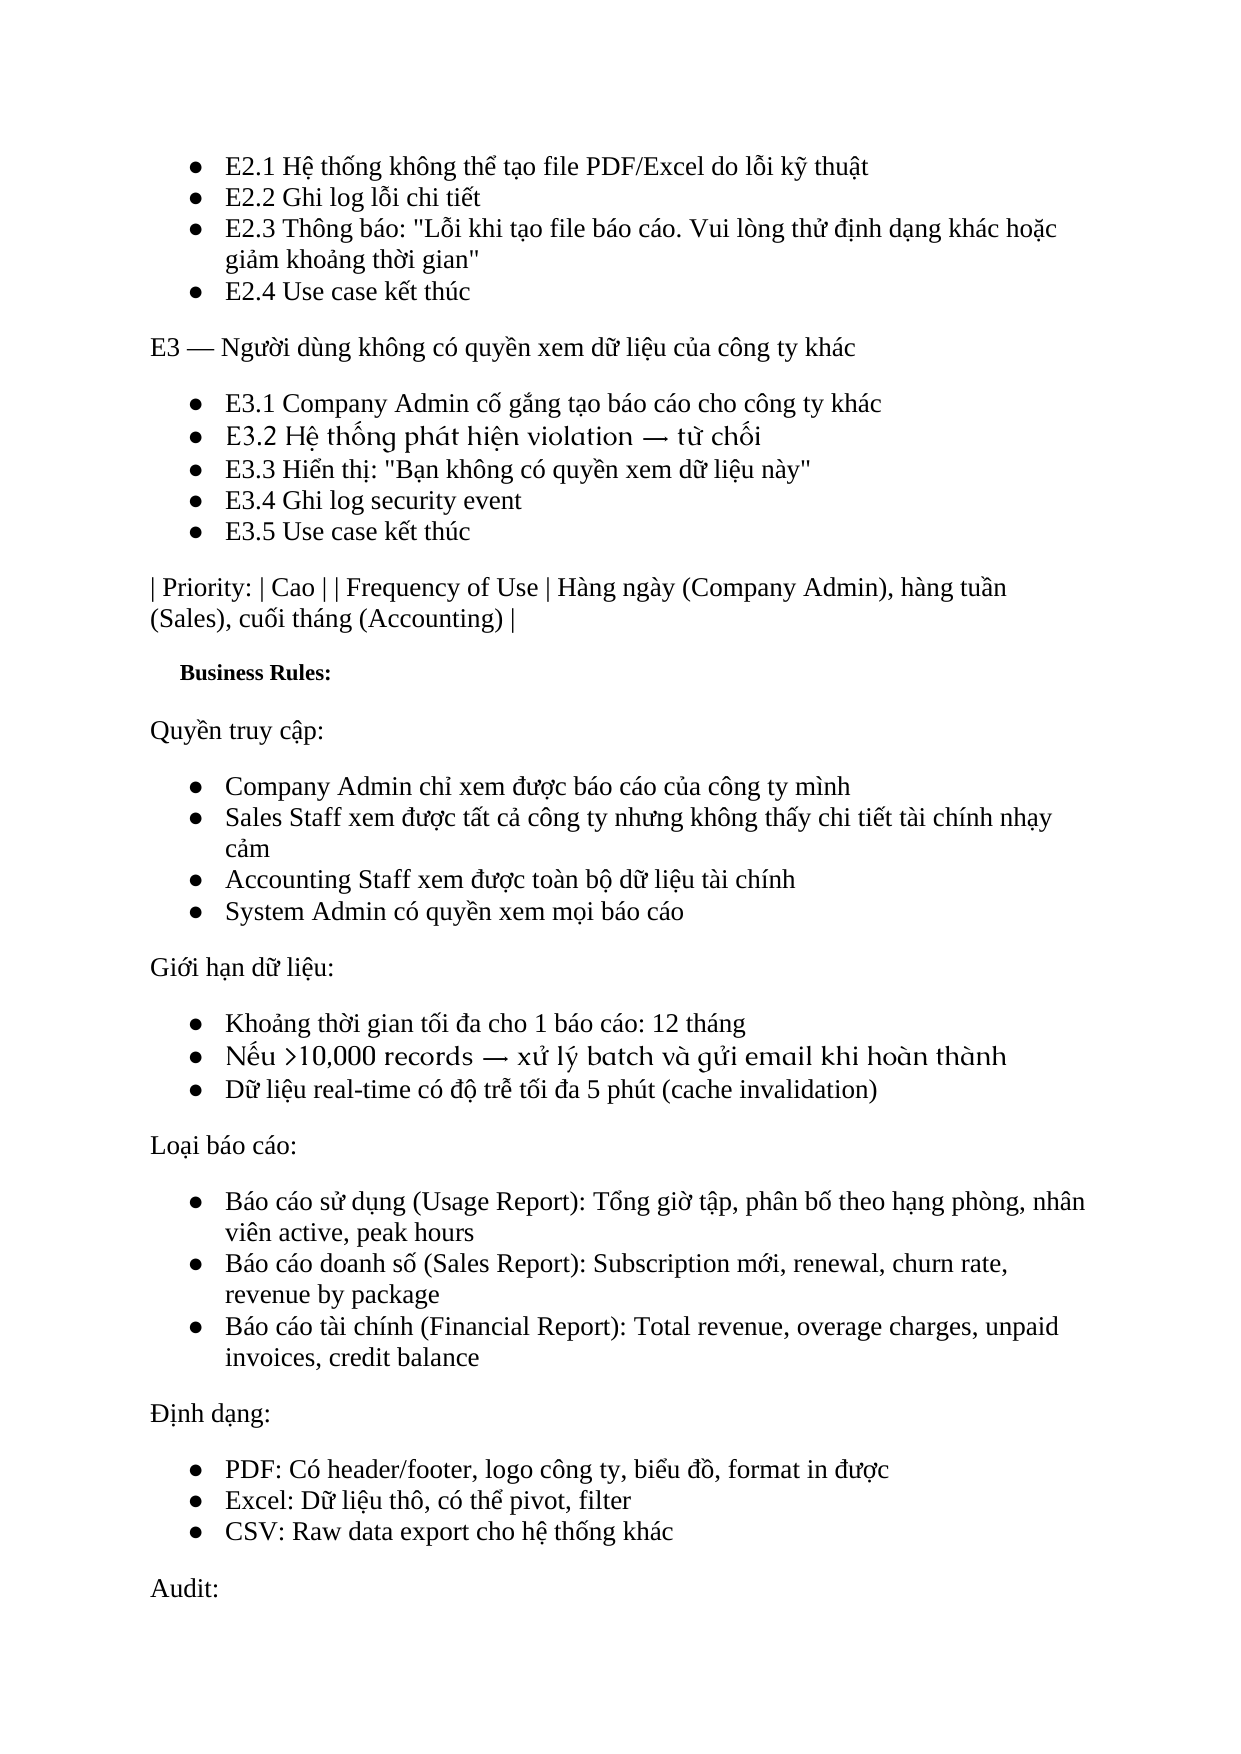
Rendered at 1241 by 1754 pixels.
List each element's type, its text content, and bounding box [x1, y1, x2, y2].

list Sales Staff xem được tất cả công ty nhưng không thấy chi tiết tài chính nhạy cảm [187, 801, 1090, 863]
list Dữ liệu real-time có độ trễ tối đa 5 phút (cache invalidation) [187, 1073, 1090, 1104]
list Báo cáo doanh số (Sales Report): Subscription mới, renewal, churn rate, revenue by package [187, 1247, 1090, 1310]
list Company Admin chỉ xem được báo cáo của công ty mình [187, 770, 1090, 801]
text E3 — Người dùng không có quyền xem dữ liệu của công ty khác [150, 331, 1090, 362]
text Audit: [150, 1572, 1090, 1603]
list E3.5 Use case kết thúc [187, 515, 1090, 546]
list PDF: Có header/footer, logo công ty, biểu đồ, format in được [187, 1453, 1090, 1484]
list CSV: Raw data export cho hệ thống khác [187, 1516, 1090, 1547]
list Excel: Dữ liệu thô, có thể pivot, filter [187, 1484, 1090, 1516]
text Định dạng: [150, 1397, 1090, 1428]
list E3.4 Ghi log security event [187, 484, 1090, 515]
text Loại báo cáo: [150, 1129, 1090, 1160]
list Báo cáo sử dụng (Usage Report): Tổng giờ tập, phân bố theo hạng phòng, nhân viên active, peak hours [187, 1185, 1090, 1247]
text | Priority: | Cao | | Frequency of Use | Hàng ngày (Company Admin), hàng tuần (Sales), cuối tháng (Accounting) | [150, 571, 1090, 634]
list Accounting Staff xem được toàn bộ dữ liệu tài chính [187, 863, 1090, 894]
list E3.2 Hệ thống phát hiện violation → từ chối [187, 418, 1090, 453]
list E2.1 Hệ thống không thể tạo file PDF/Excel do lỗi kỹ thuật [187, 150, 1090, 181]
list Nếu >10,000 records → xử lý batch và gửi email khi hoàn thành [187, 1038, 1090, 1073]
list E2.3 Thông báo: "Lỗi khi tạo file báo cáo. Vui lòng thử định dạng khác hoặc giảm khoảng thời gian" [187, 212, 1090, 274]
list Khoảng thời gian tối đa cho 1 báo cáo: 12 tháng [187, 1007, 1090, 1038]
text Business Rules: [179, 659, 1090, 685]
text Quyền truy cập: [150, 714, 1090, 745]
list E3.3 Hiển thị: "Bạn không có quyền xem dữ liệu này" [187, 453, 1090, 484]
text Giới hạn dữ liệu: [150, 951, 1090, 982]
list E2.4 Use case kết thúc [187, 274, 1090, 306]
list System Admin có quyền xem mọi báo cáo [187, 894, 1090, 926]
list Báo cáo tài chính (Financial Report): Total revenue, overage charges, unpaid invoices, credit balance [187, 1310, 1090, 1372]
list E2.2 Ghi log lỗi chi tiết [187, 181, 1090, 212]
list E3.1 Company Admin cố gắng tạo báo cáo cho công ty khác [187, 387, 1090, 418]
